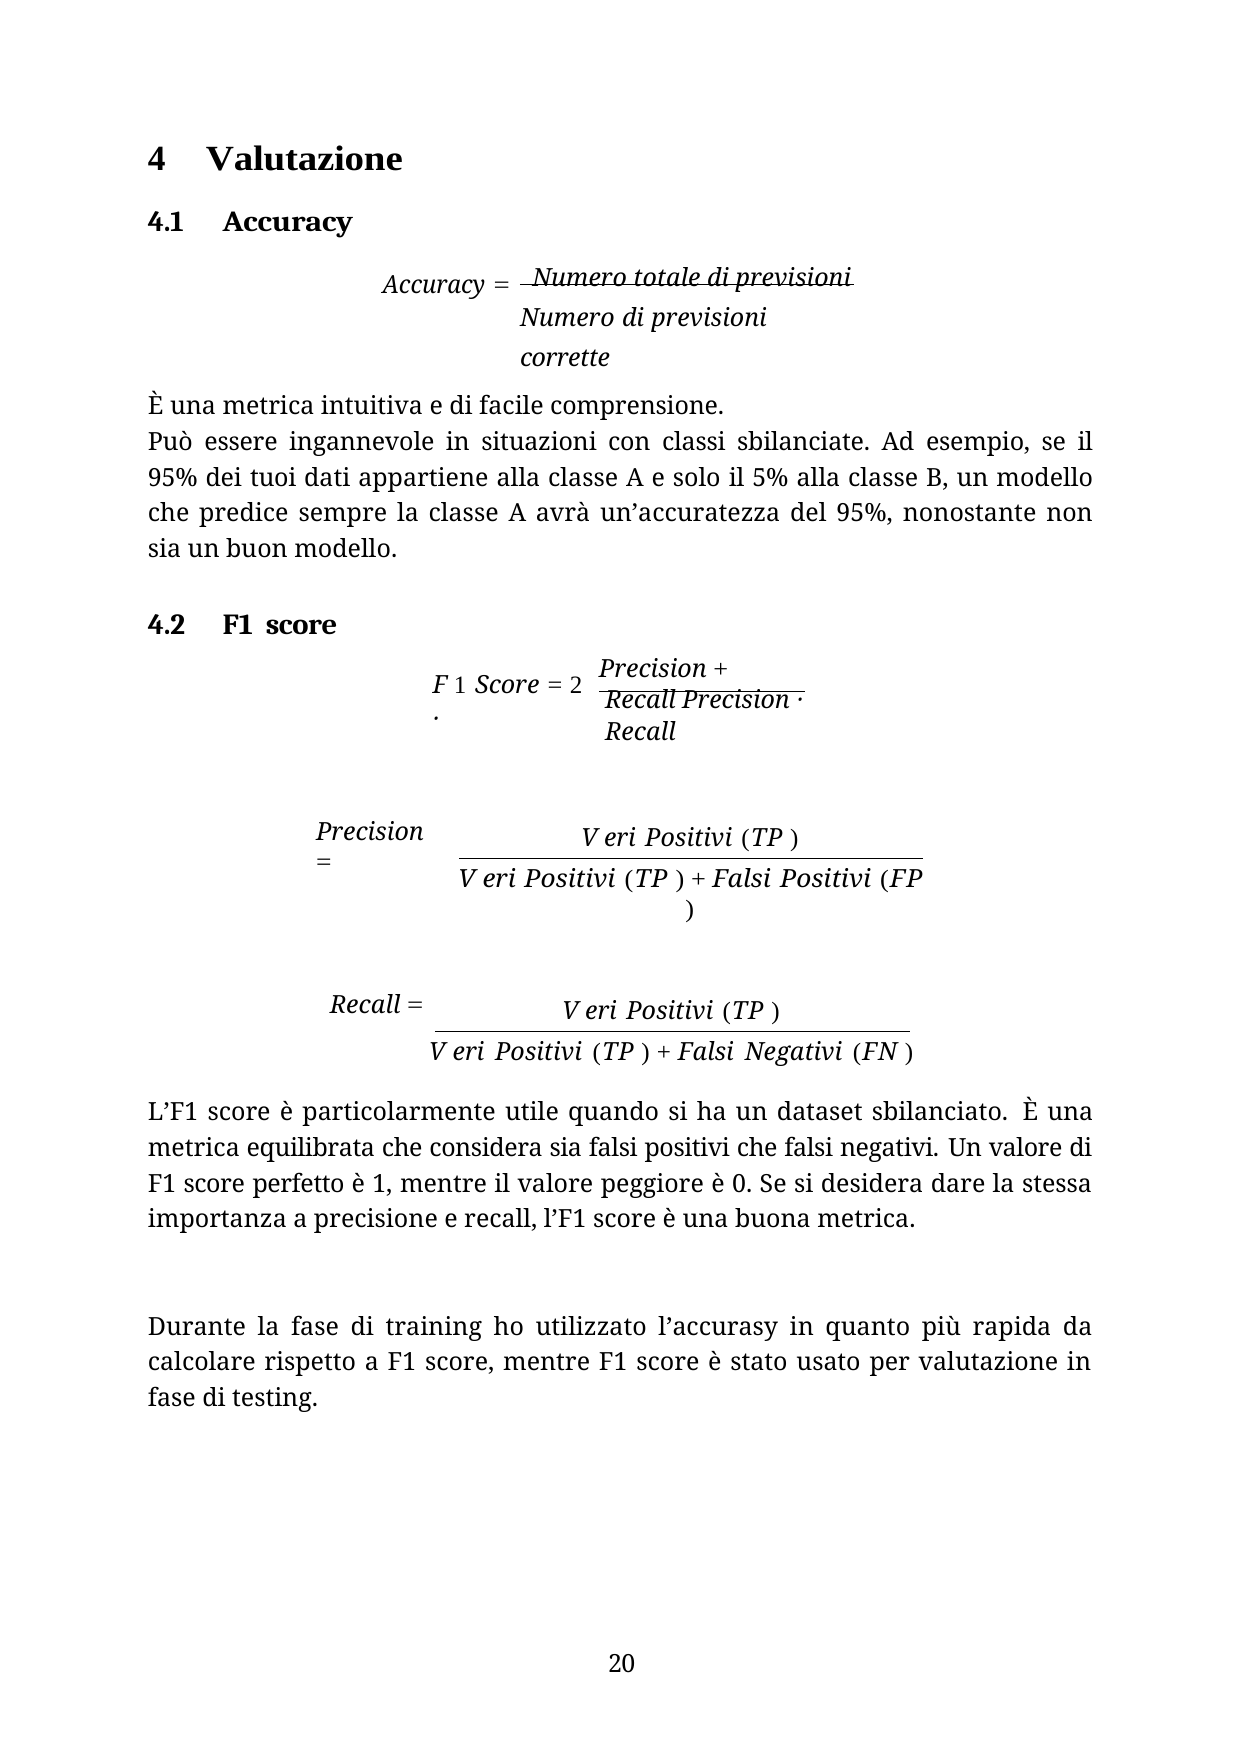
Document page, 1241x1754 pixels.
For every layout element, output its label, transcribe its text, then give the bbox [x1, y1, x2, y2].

text Recall = [117, 987, 424, 1021]
text V eri Positivi (TP ) [428, 992, 914, 1027]
text F 1 Score = 2 · [432, 667, 591, 735]
subtitle Accuracy [148, 205, 510, 239]
text Accuracy = [117, 267, 510, 301]
text Numero totale di previsioni Numero di previsioni corrette [520, 285, 854, 374]
text V eri Positivi (TP ) + Falsi Negativi (FN ) [428, 1034, 914, 1068]
text V eri Positivi (TP ) + Falsi Positivi (FP ) [453, 861, 927, 923]
subtitle Valutazione [148, 138, 510, 178]
subtitle F1 score [148, 608, 347, 642]
text Numero totale di previsioni Numero di previsioni corrette [520, 259, 854, 284]
text Precision + Recall Precision · Recall [599, 653, 805, 748]
text L’F1 score è particolarmente utile quando si ha un dataset sbilanciato. È una metrica equilibrata che considera sia falsi positivi che falsi negativi. Un valore di F1 score perfetto è 1, mentre il valore peggiore è 0. Se si desidera dare la stessa importanza a precisione e recall, l’F1 score è una buona metrica. [148, 1094, 1093, 1235]
text Può essere ingannevole in situazioni con classi sbilanciate. Ad esempio, se il 95% dei tuoi dati appartiene alla classe A e solo il 5% alla classe B, un modello che predice sempre la classe A avrà un’accuratezza del 95%, nonostante non sia un buon modello. [148, 423, 1093, 565]
text Durante la fase di training ho utilizzato l’accurasy in quanto più rapida da calcolare rispetto a F1 score, mentre F1 score è stato usato per valutazione in fase di testing. [148, 1308, 1093, 1414]
text Precision = [316, 813, 448, 876]
text V eri Positivi (TP ) [453, 819, 927, 853]
text È una metrica intuitiva e di facile comprensione. [148, 388, 1163, 422]
